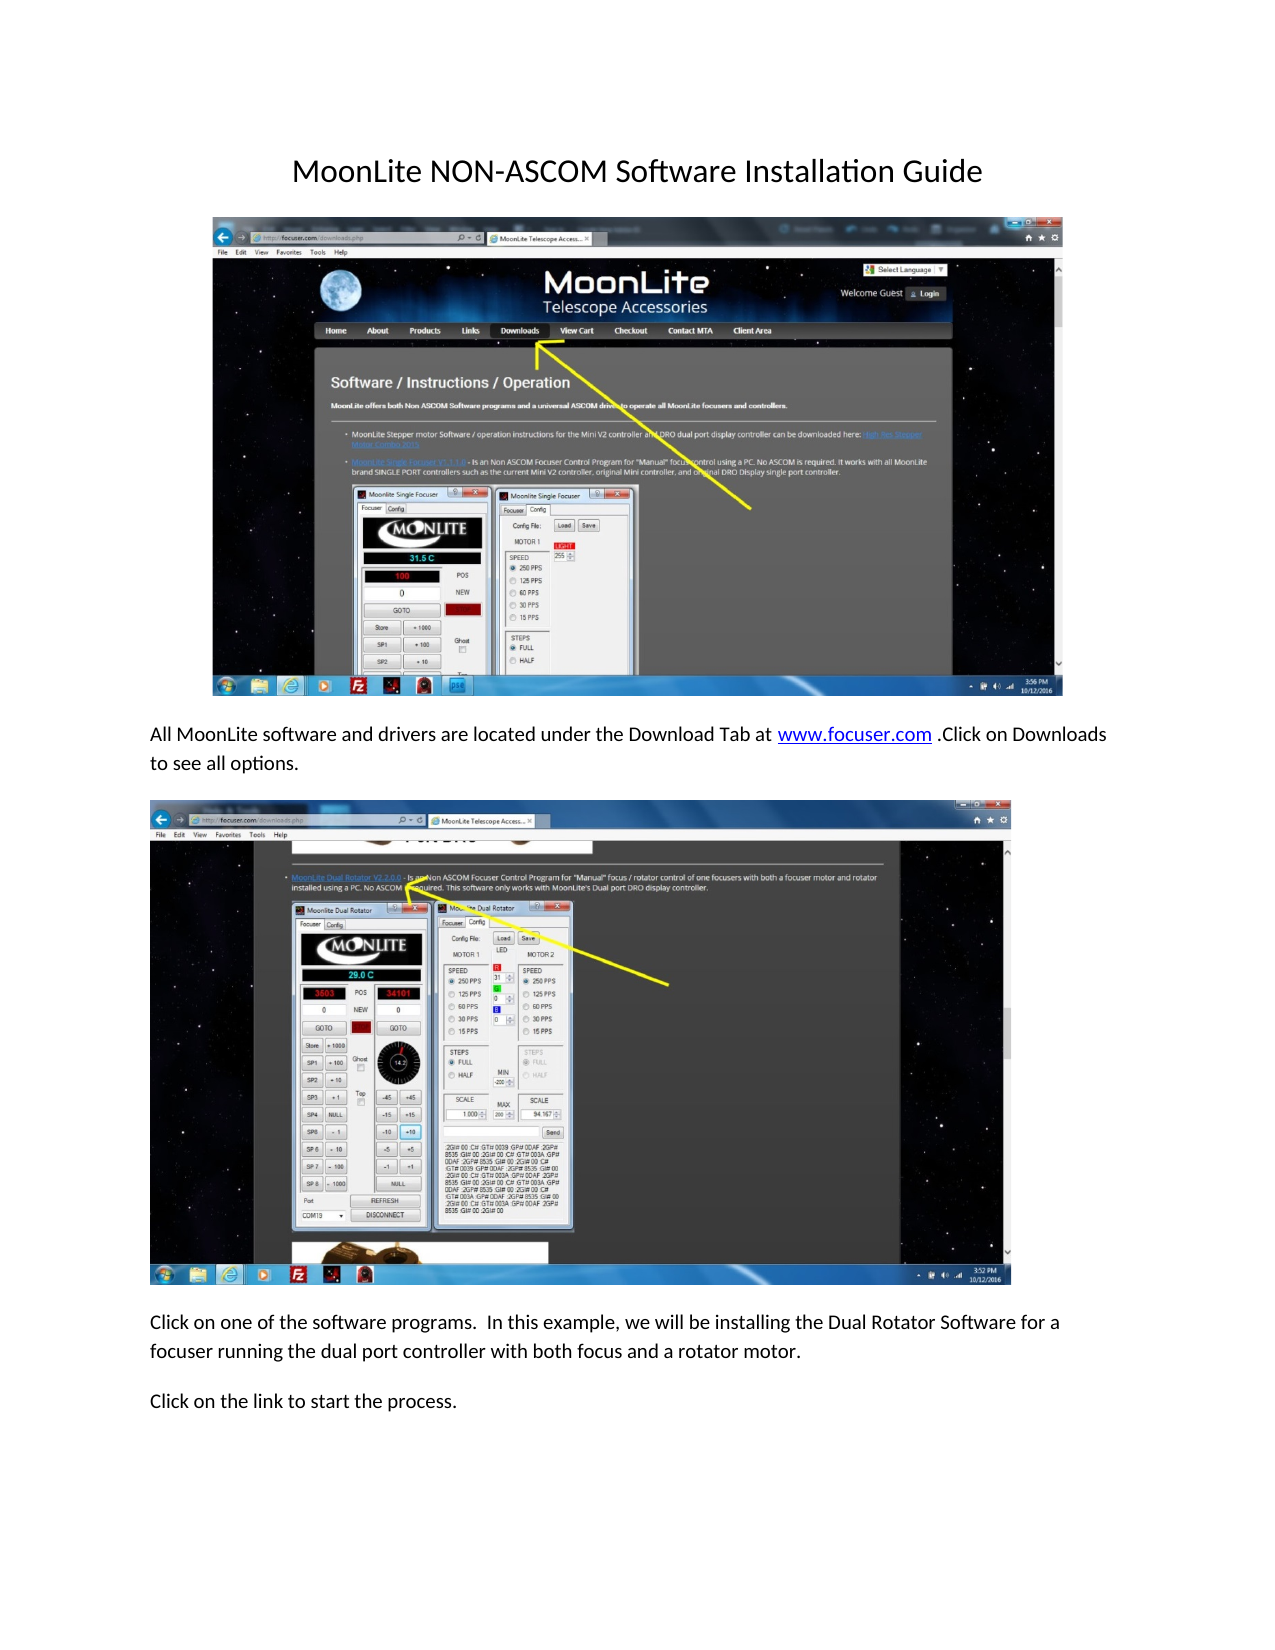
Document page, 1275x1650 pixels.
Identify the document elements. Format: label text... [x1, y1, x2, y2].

text All MoonLite software and drivers are located under the Download Tab at www.focuser.com .Click on Downloads to see all options. [150, 721, 1125, 775]
text MoonLite NON-ASCOM Software Installation Guide [150, 150, 1125, 191]
text Click on one of the software programs. In this example, we will be installing the Dual Rotator Software for a focuser running the dual port controller with both focus and a rotator motor. [150, 1309, 1125, 1364]
text Click on the link to start the process. [150, 1388, 1125, 1414]
picture [212, 217, 1063, 696]
picture [150, 800, 1012, 1285]
